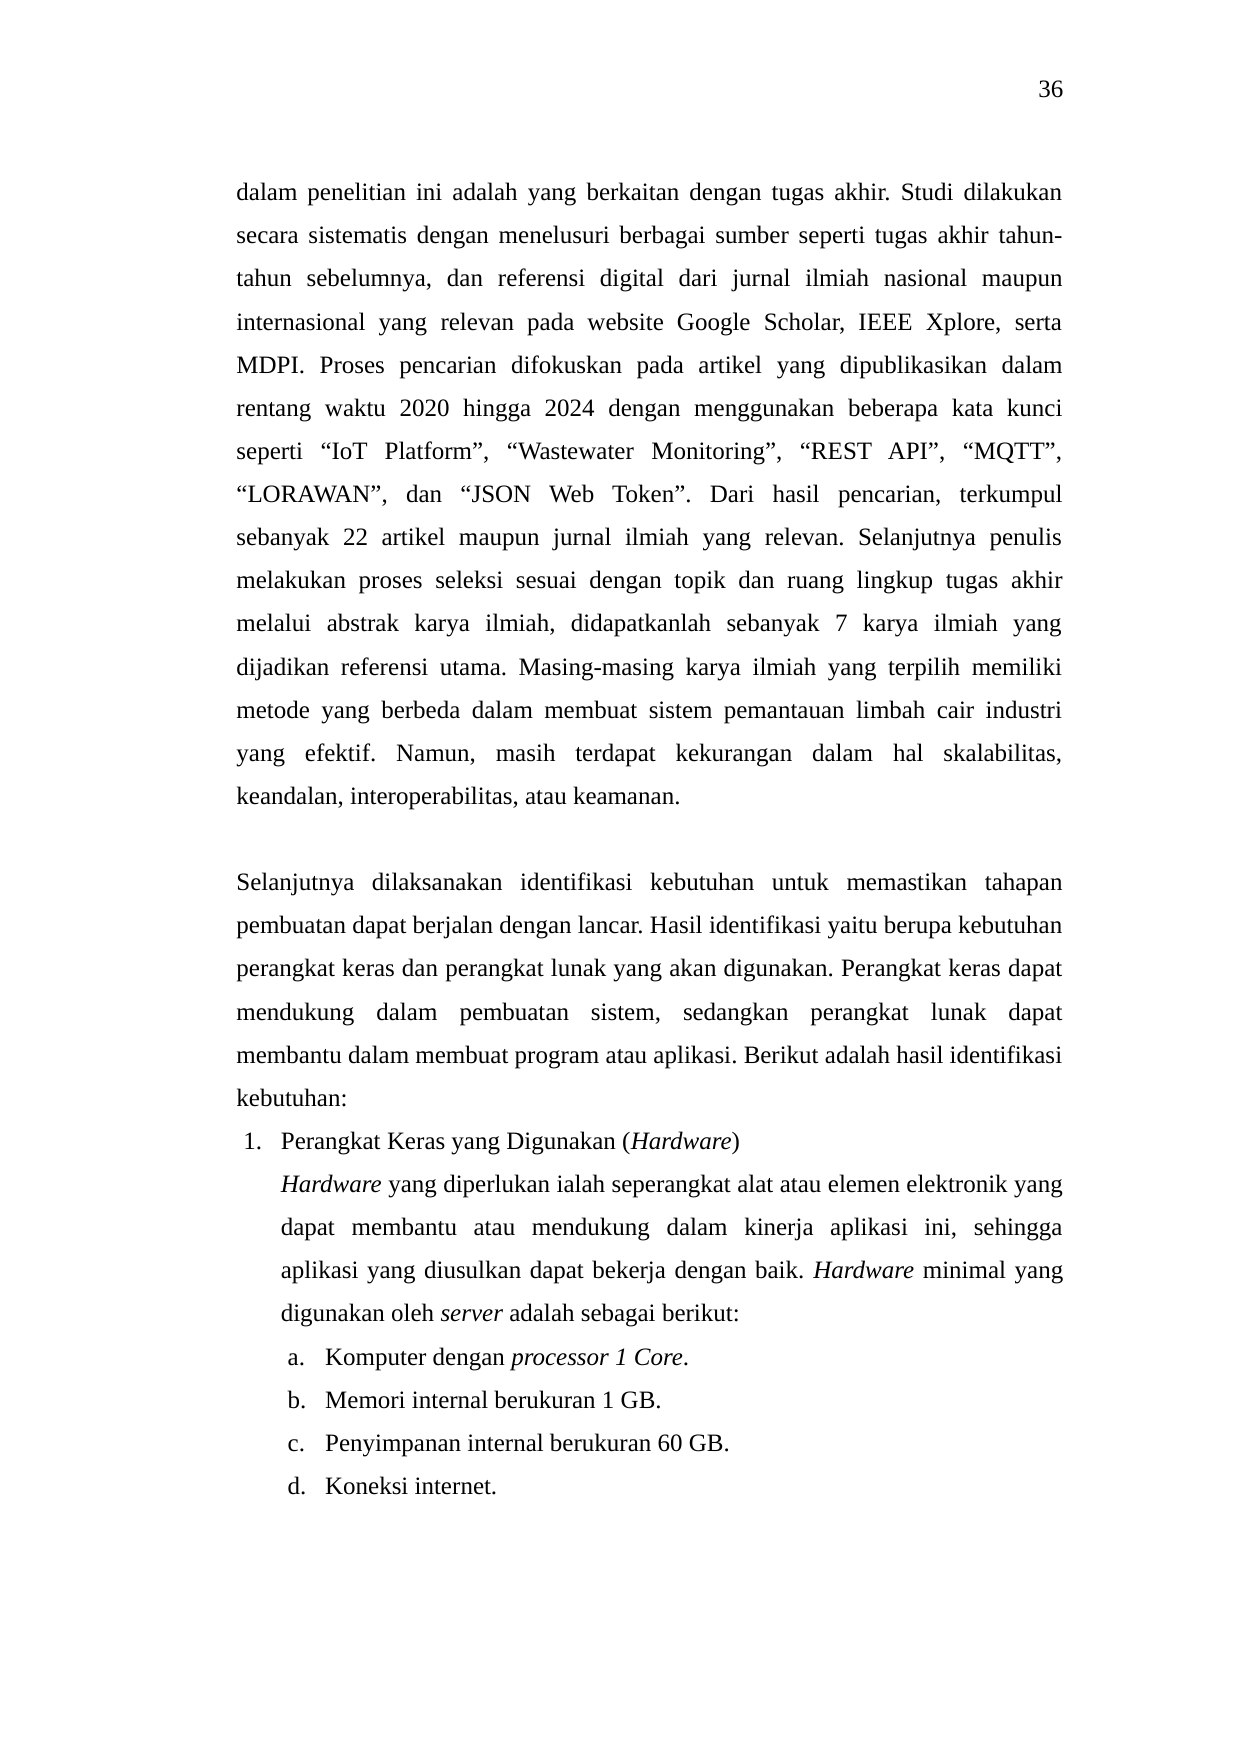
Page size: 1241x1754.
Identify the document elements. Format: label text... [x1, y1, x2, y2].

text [236, 177, 1063, 810]
list Memori internal berukuran 1 GB. [287, 1385, 1063, 1413]
text Selanjutnya dilaksanakan identifikasi kebutuhan untuk memastikan tahapan pembuatan dapat berjalan dengan lancar. Hasil identifikasi yaitu berupa kebutuhan perangkat keras dan perangkat lunak yang akan digunakan. Perangkat keras dapat mendukung dalam pembuatan sistem, sedangkan perangkat lunak dapat membantu dalam membuat program atau aplikasi. Berikut adalah hasil identifikasi kebutuhan: [236, 867, 1063, 1112]
list Koneksi internet. [287, 1471, 1063, 1500]
list Hardware yang diperlukan ialah seperangkat alat atau elemen elektronik yang dapat membantu atau mendukung dalam kinerja aplikasi ini, sehingga aplikasi yang diusulkan dapat bekerja dengan baik. Hardware minimal yang digunakan oleh server adalah sebagai berikut: [281, 1169, 1063, 1327]
list Perangkat Keras yang Digunakan (Hardware) [243, 1126, 1063, 1155]
list Komputer dengan processor 1 Core. [287, 1342, 1063, 1370]
list Penyimpanan internal berukuran 60 GB. [287, 1428, 1063, 1457]
